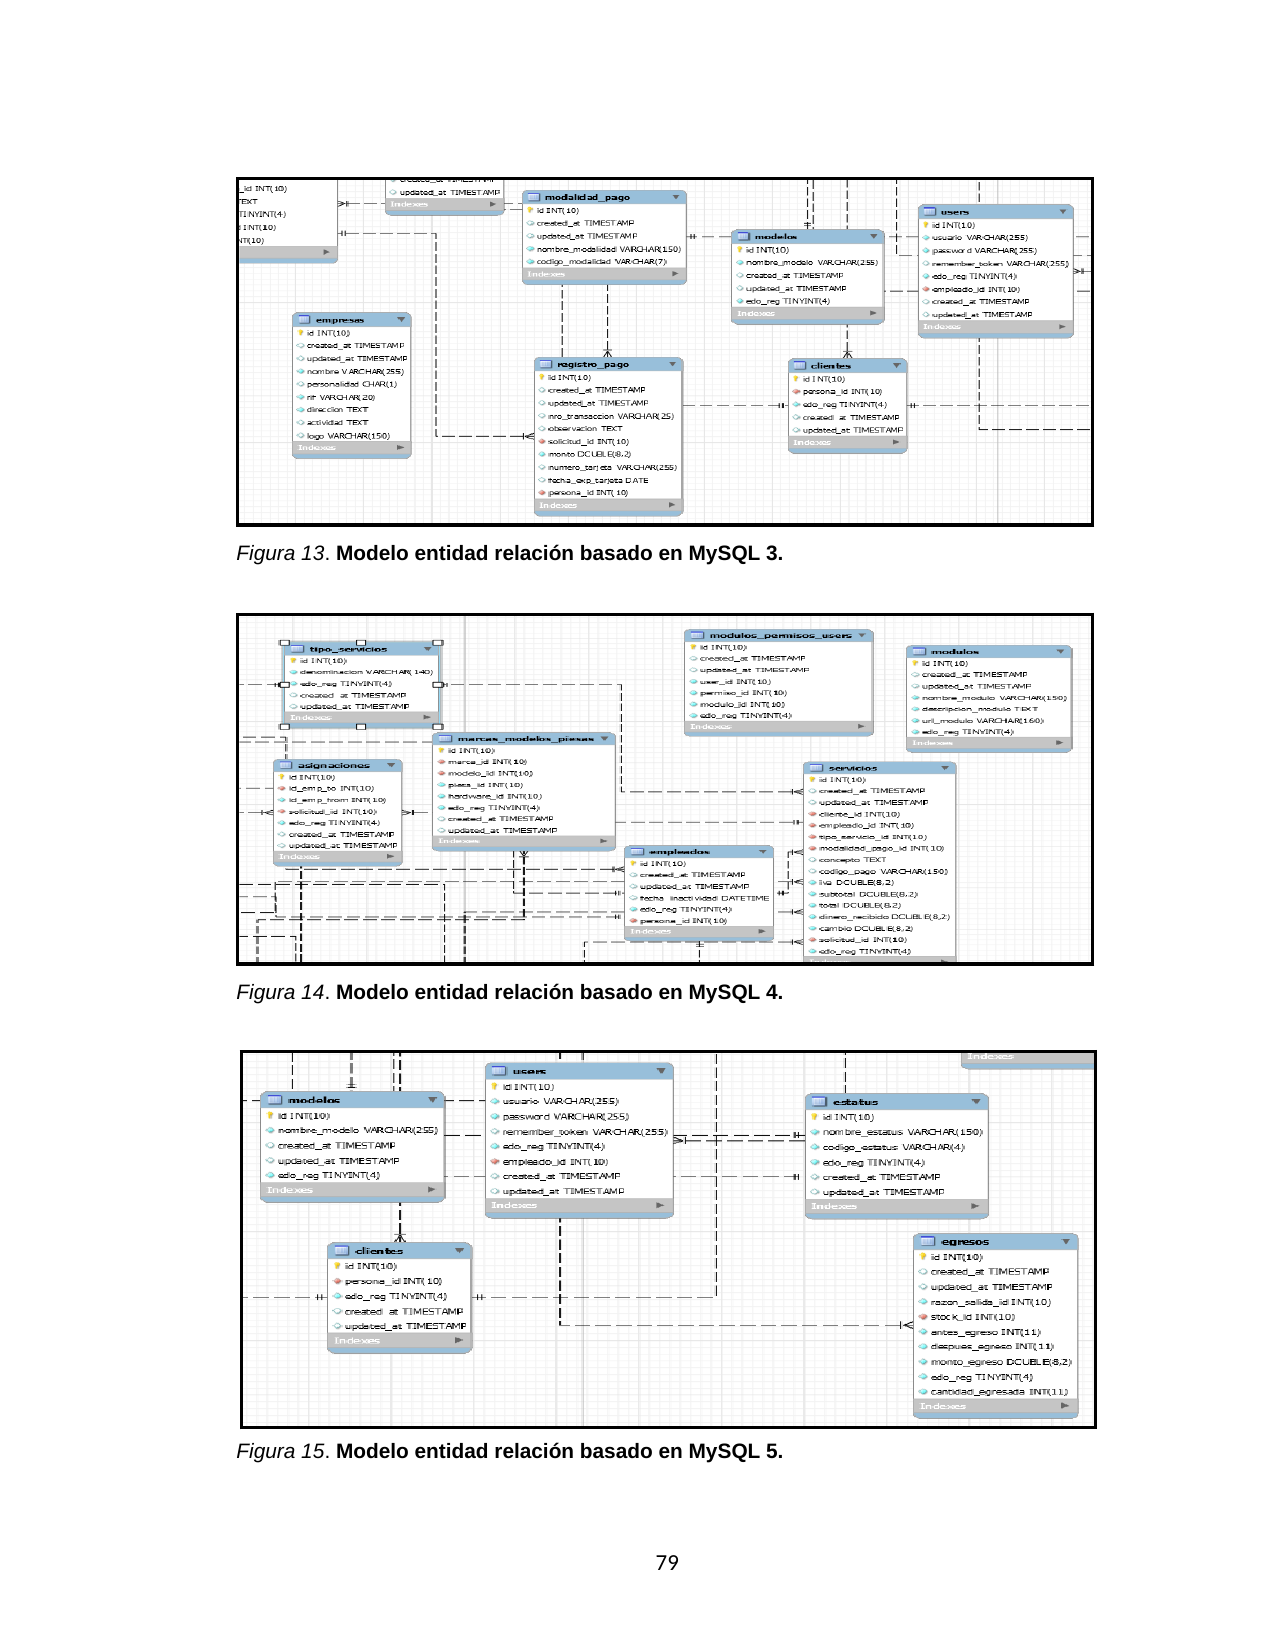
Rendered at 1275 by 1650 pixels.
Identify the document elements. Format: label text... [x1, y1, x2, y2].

text Figura 15. Modelo entidad relación basado en MySQL 5. [236, 1439, 1098, 1463]
picture [239, 180, 1091, 523]
picture [239, 616, 1091, 962]
picture [243, 1053, 1094, 1426]
text Figura 14. Modelo entidad relación basado en MySQL 4. [236, 979, 1098, 1003]
text Figura 13. Modelo entidad relación basado en MySQL 3. [236, 541, 1098, 564]
